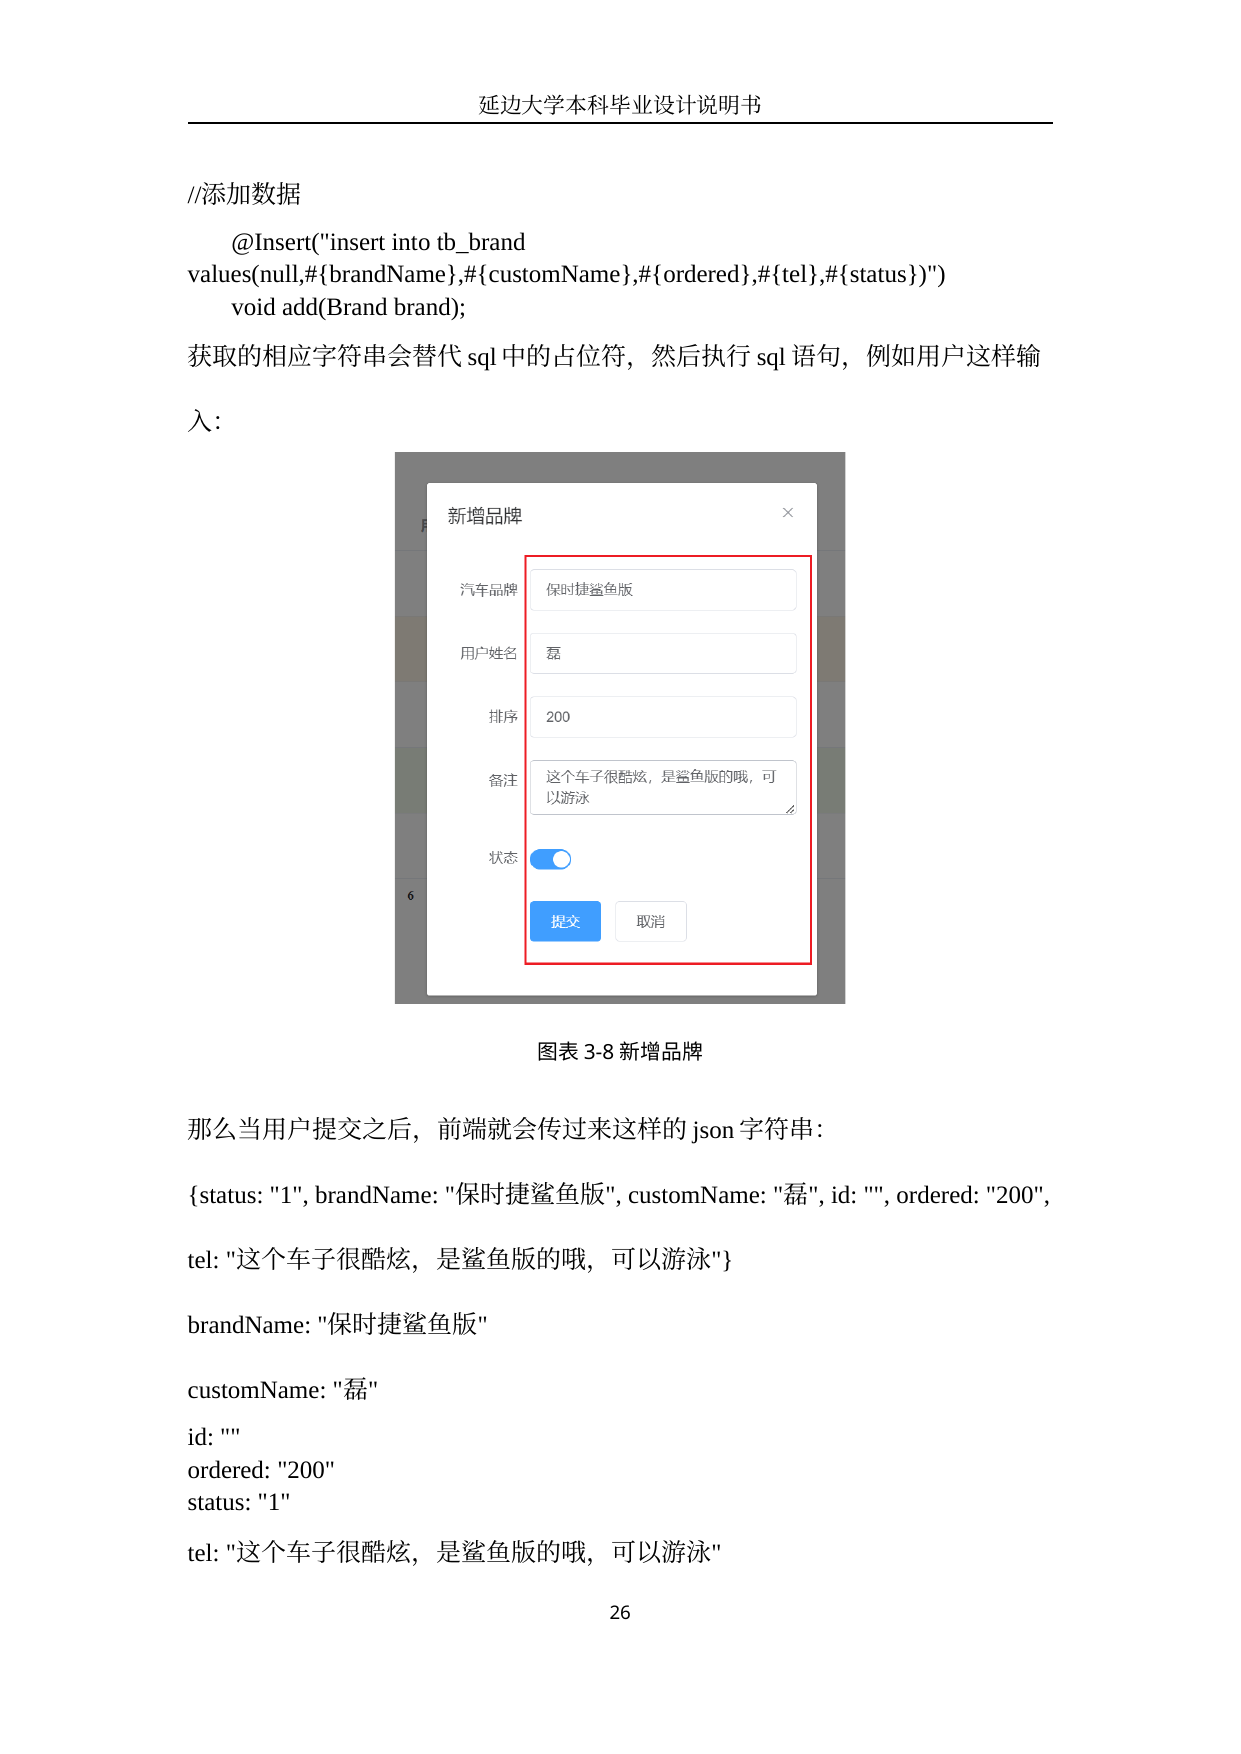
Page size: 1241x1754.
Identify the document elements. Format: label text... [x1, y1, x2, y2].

text 获取的相应字符串会替代sql中的占位符，然后执行sql语句，例如用户这样输入： [187, 322, 1053, 452]
text id: "" [187, 1421, 1053, 1453]
text customName: "磊" [187, 1356, 1053, 1421]
text tel: "这个车子很酷炫，是鲨鱼版的哦，可以游泳" [187, 1518, 1053, 1583]
picture [394, 452, 846, 1004]
text status: "1" [187, 1486, 1053, 1518]
text //添加数据 [187, 160, 1053, 225]
text @Insert("insert into tb_brand values(null,#{brandName},#{customName},#{ordered},#{tel},#{status})") [187, 225, 1053, 290]
text brandName: "保时捷鲨鱼版" [187, 1291, 1053, 1356]
text ordered: "200" [187, 1453, 1053, 1486]
text void add(Brand brand); [187, 290, 1053, 322]
text {status: "1", brandName: "保时捷鲨鱼版", customName: "磊", id: "", ordered: "200", tel: "这个车子很酷炫，是鲨鱼版的哦，可以游泳"} [187, 1161, 1053, 1291]
text 那么当用户提交之后，前端就会传过来这样的json字符串： [187, 1096, 1053, 1161]
